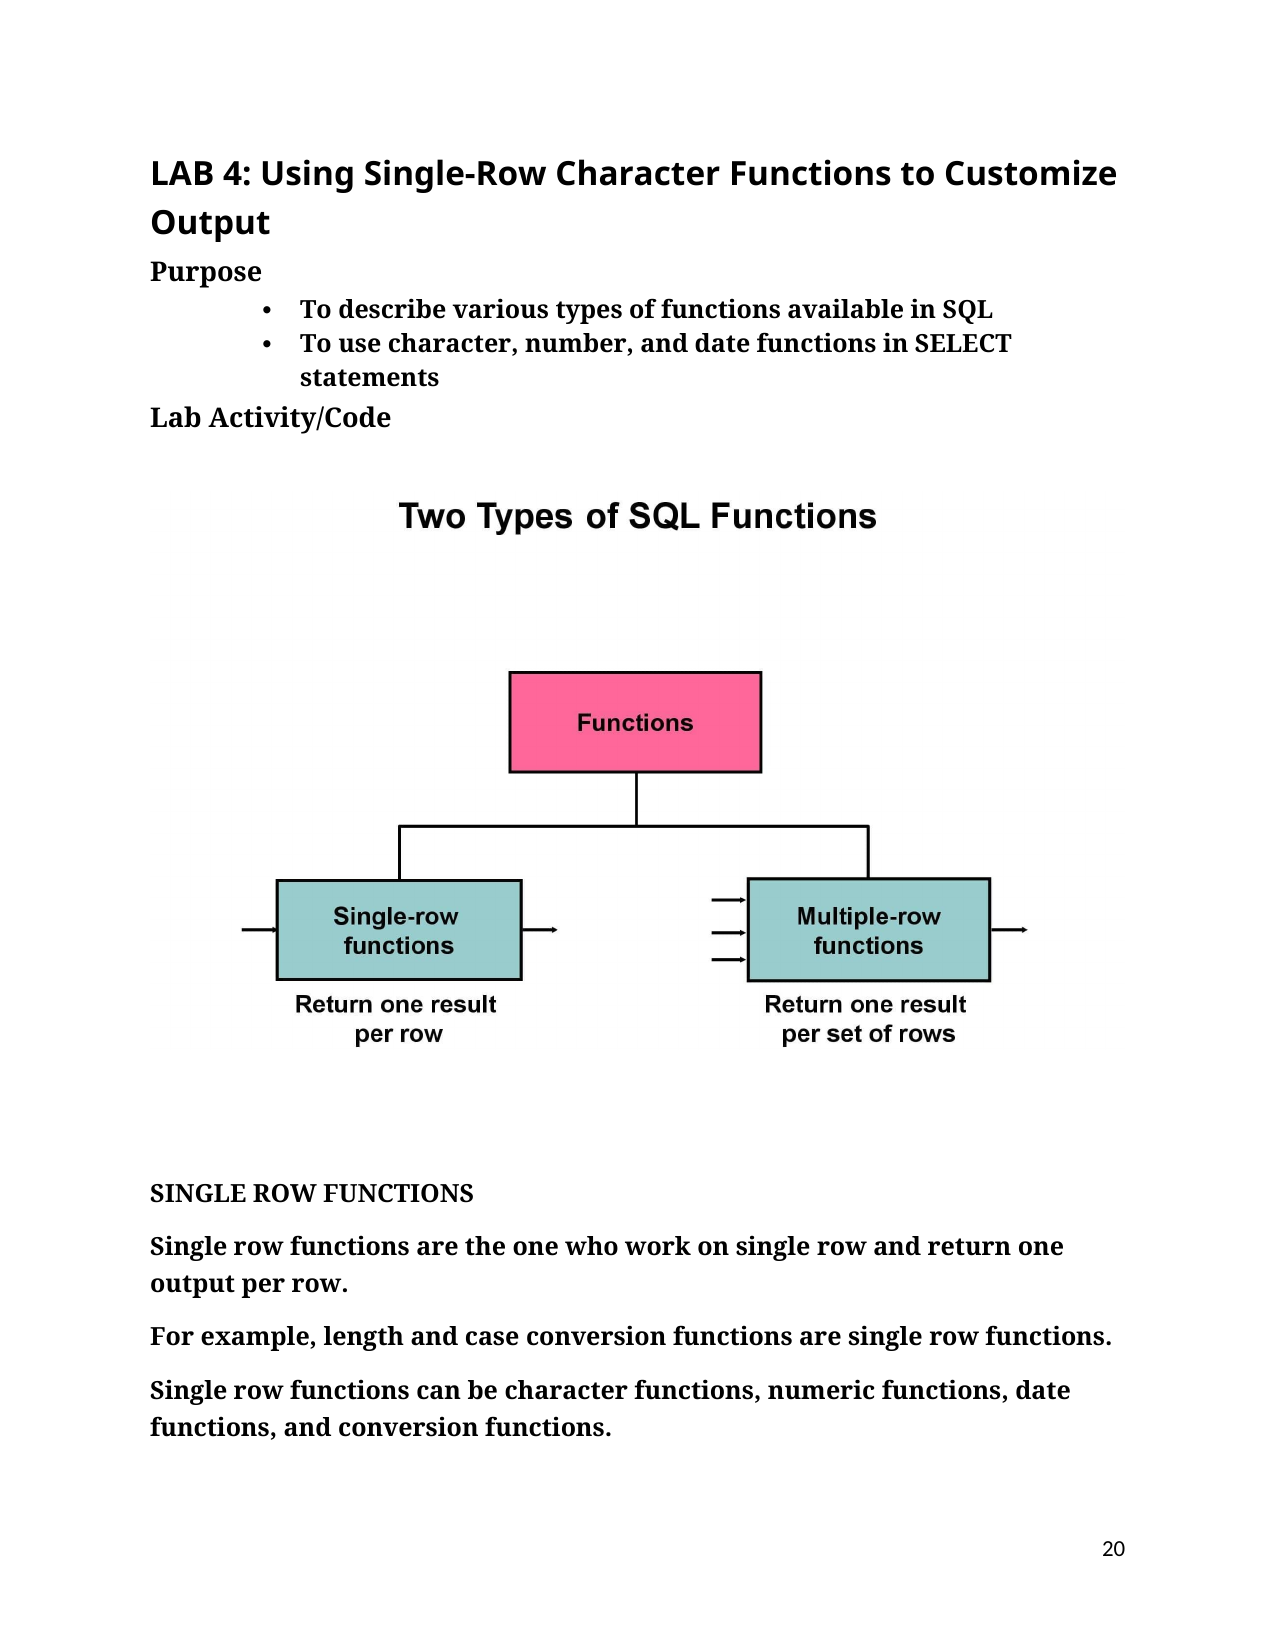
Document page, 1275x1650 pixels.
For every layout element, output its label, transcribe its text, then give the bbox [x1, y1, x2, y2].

list To describe various types of functions available in SQL [262, 292, 1125, 326]
text Single row functions can be character functions, numeric functions, date functions, and conversion functions. [150, 1372, 1125, 1443]
subtitle Purpose [150, 252, 1125, 289]
text Single row functions are the one who work on single row and return one output per row. [150, 1229, 1125, 1299]
text SINGLE ROW FUNCTIONS [150, 1175, 1125, 1209]
text For example, length and case conversion functions are single row functions. [150, 1319, 1125, 1353]
subtitle LAB 4: Using Single-Row Character Functions to Customize Output [150, 150, 1125, 244]
picture [150, 491, 1125, 1050]
list To use character, number, and date functions in SELECT statements [262, 326, 1125, 394]
subtitle Lab Activity/Code [150, 398, 1125, 435]
